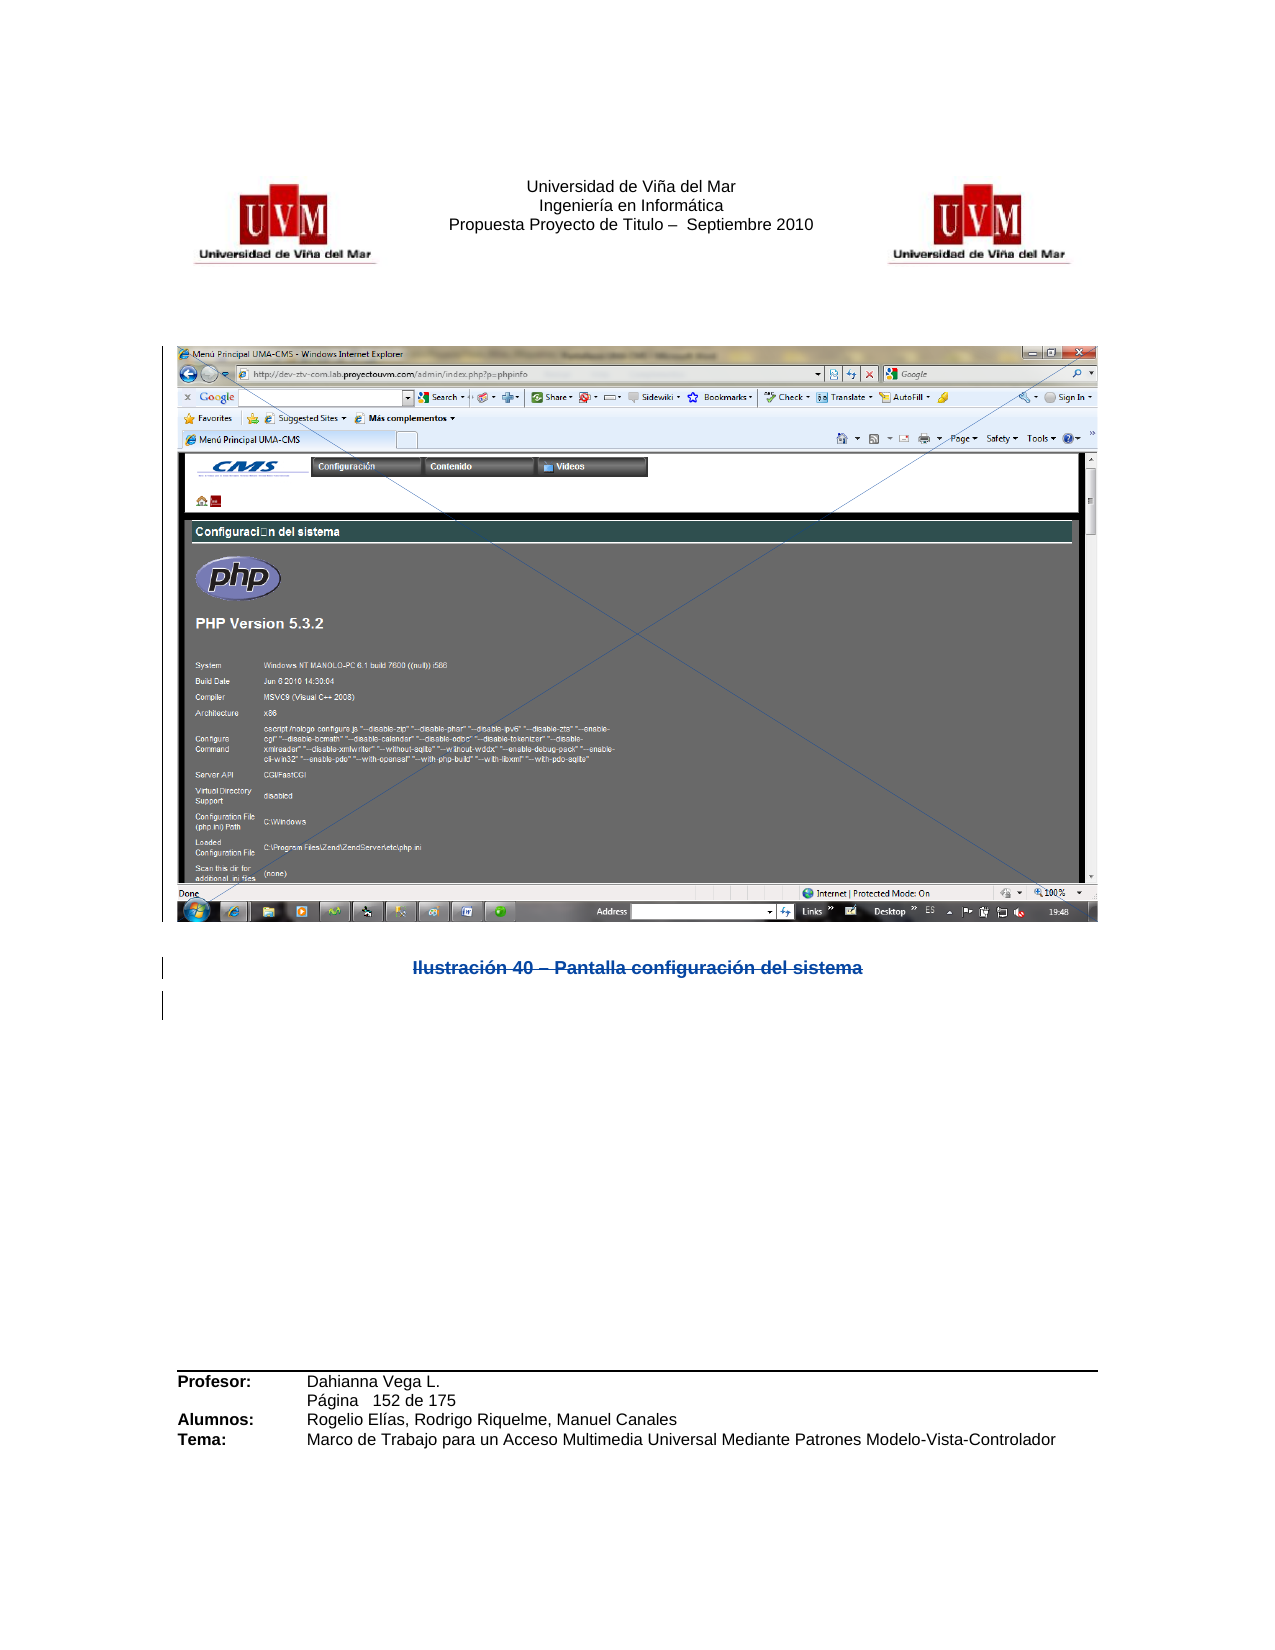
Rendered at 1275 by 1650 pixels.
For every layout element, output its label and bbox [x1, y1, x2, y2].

picture [179, 635, 1096, 922]
picture [640, 347, 1098, 921]
picture [177, 176, 390, 267]
picture [179, 346, 1096, 633]
picture [177, 347, 635, 921]
picture [871, 176, 1084, 267]
